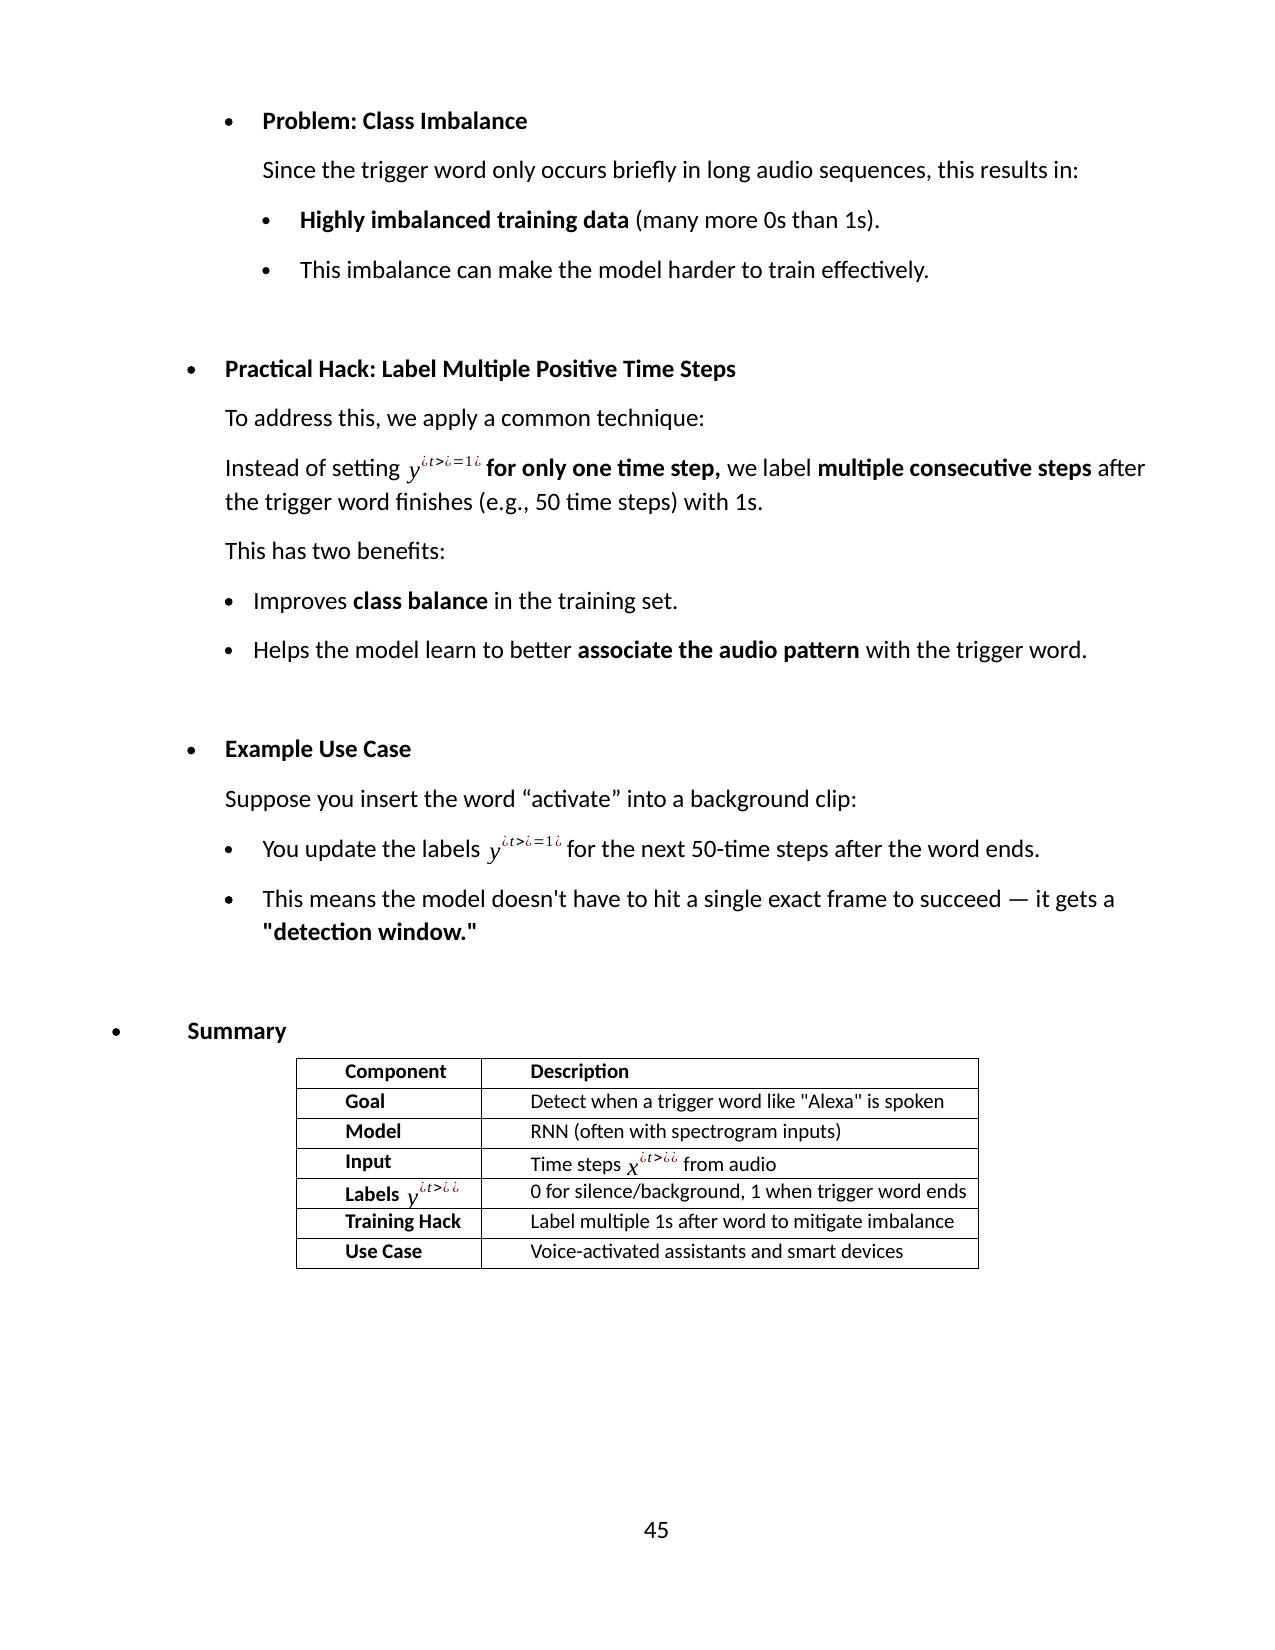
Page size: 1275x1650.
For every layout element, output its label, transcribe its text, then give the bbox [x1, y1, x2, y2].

list Summary [112, 1015, 1162, 1046]
list This imbalance can make the model harder to train effectively. [262, 254, 1162, 284]
table_cell Use Case [297, 1239, 481, 1268]
table_cell Model [297, 1119, 481, 1148]
table_cell Labels [297, 1179, 481, 1208]
list Improves class balance in the training set. [225, 585, 1162, 615]
text Instead of setting for only one time step, we label multiple consecutive steps after the trigger word finishes (e.g., 50 time steps) with 1s. [225, 452, 1162, 516]
list Example Use Case [187, 733, 1162, 764]
table_cell Detect when a trigger word like "Alexa" is spoken [482, 1089, 978, 1118]
text Since the trigger word only occurs briefly in long audio sequences, this results in: [262, 154, 1162, 185]
text Suppose you insert the word “activate” into a background clip: [225, 783, 1162, 814]
list Highly imbalanced training data (many more 0s than 1s). [262, 204, 1162, 235]
list Practical Hack: Label Multiple Positive Time Steps [187, 353, 1162, 383]
table_cell Training Hack [297, 1209, 481, 1238]
text This has two benefits: [225, 535, 1162, 566]
table_cell Label multiple 1s after word to mitigate imbalance [482, 1209, 978, 1238]
list Problem: Class Imbalance [225, 105, 1162, 136]
table_cell Input Features [297, 1149, 481, 1178]
table_cell Goal [297, 1089, 481, 1118]
list This means the model doesn't have to hit a single exact frame to succeed — it gets a "detection window." [225, 883, 1162, 946]
table_header Component [297, 1059, 481, 1088]
table_cell 0 for silence/background, 1 when trigger word ends [482, 1179, 978, 1208]
table_cell Time steps from audio [482, 1149, 978, 1178]
table_cell RNN (often with spectrogram inputs) [482, 1119, 978, 1148]
list You update the labels for the next 50-time steps after the word ends. [225, 833, 1162, 864]
table_cell Voice-activated assistants and smart devices [482, 1239, 978, 1268]
table_header Description [482, 1059, 978, 1088]
text To address this, we apply a common technique: [225, 402, 1162, 433]
list Helps the model learn to better associate the audio pattern with the trigger word. [225, 634, 1162, 665]
